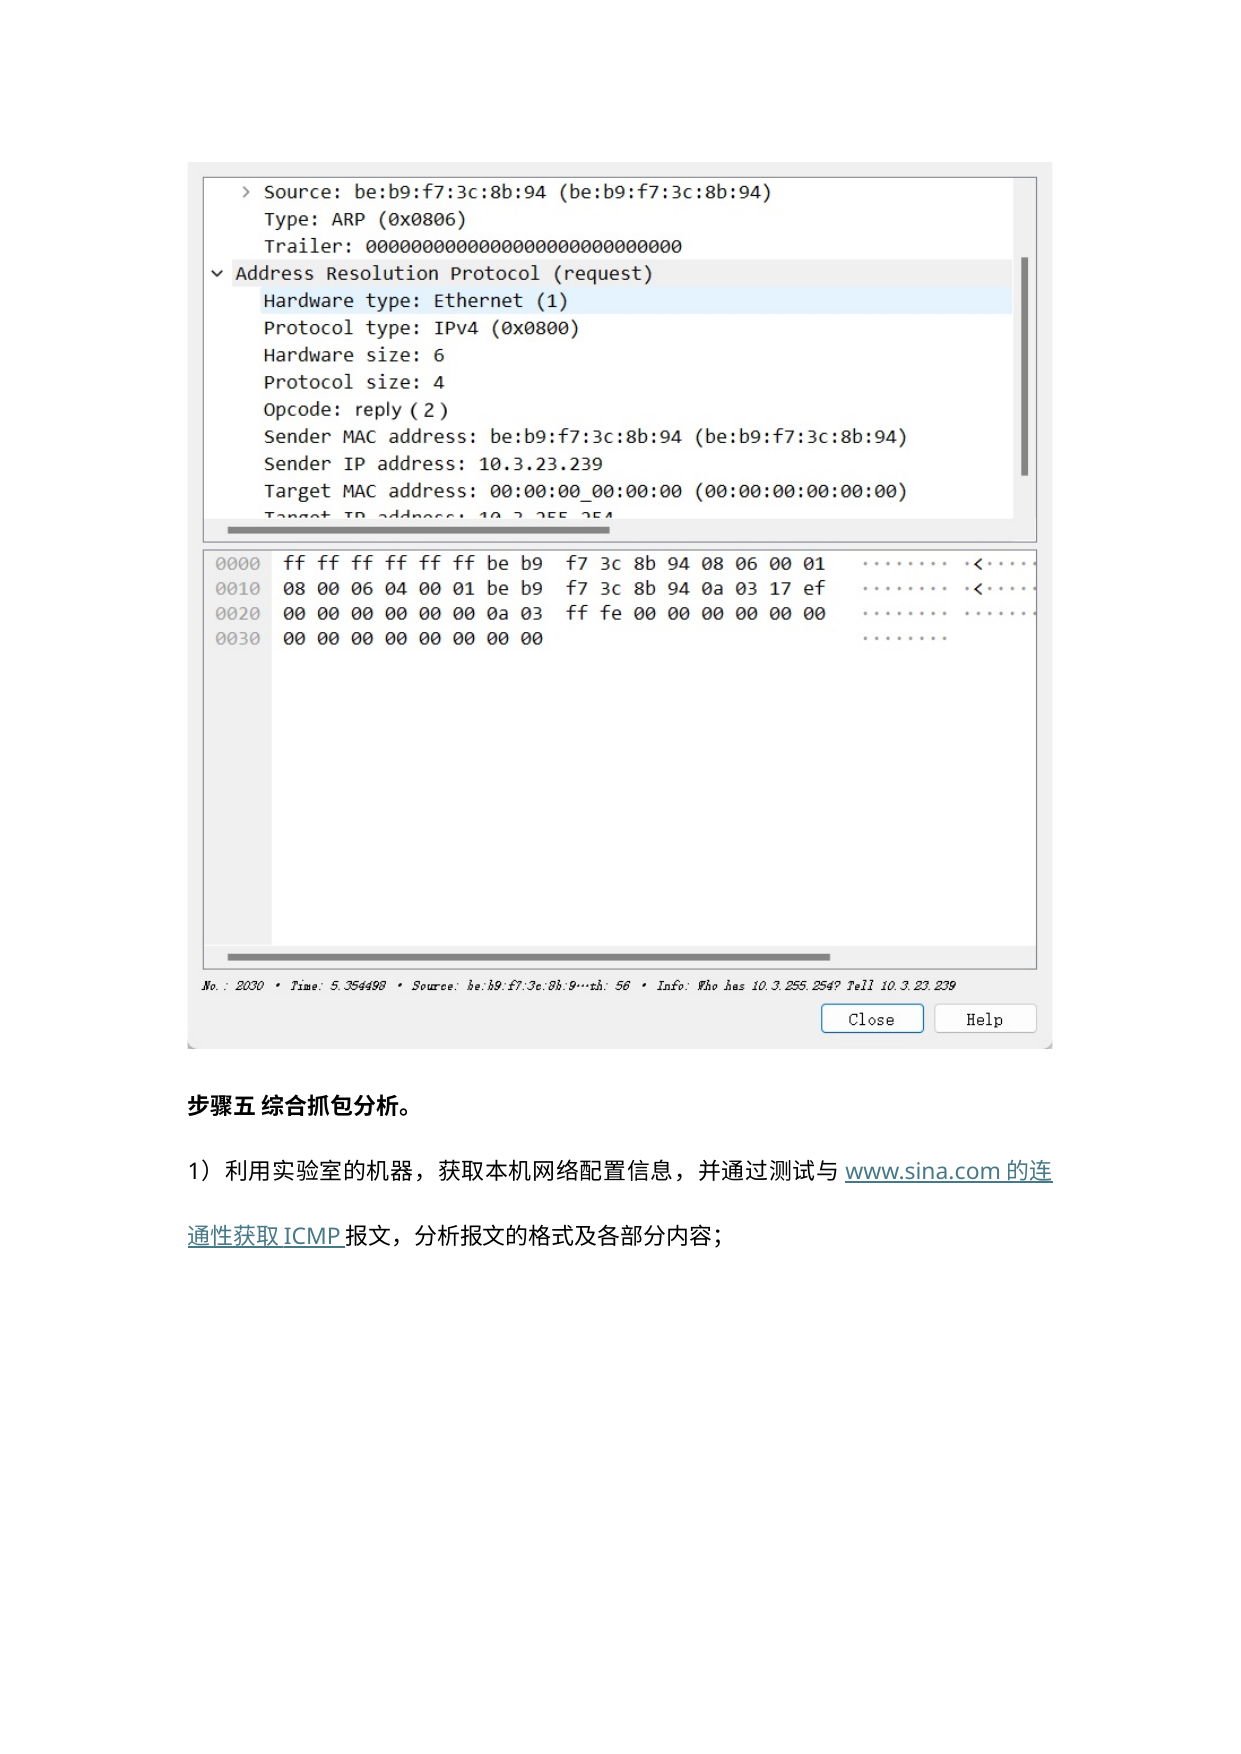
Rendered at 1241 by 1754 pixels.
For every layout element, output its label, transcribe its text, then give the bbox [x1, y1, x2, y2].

text 步骤五 综合抓包分析。 [187, 1072, 1053, 1137]
picture [187, 162, 1053, 1049]
text 1）利用实验室的机器，获取本机网络配置信息，并通过测试与www.sina.com的连通性获取ICMP报文，分析报文的格式及各部分内容； [187, 1137, 1053, 1267]
